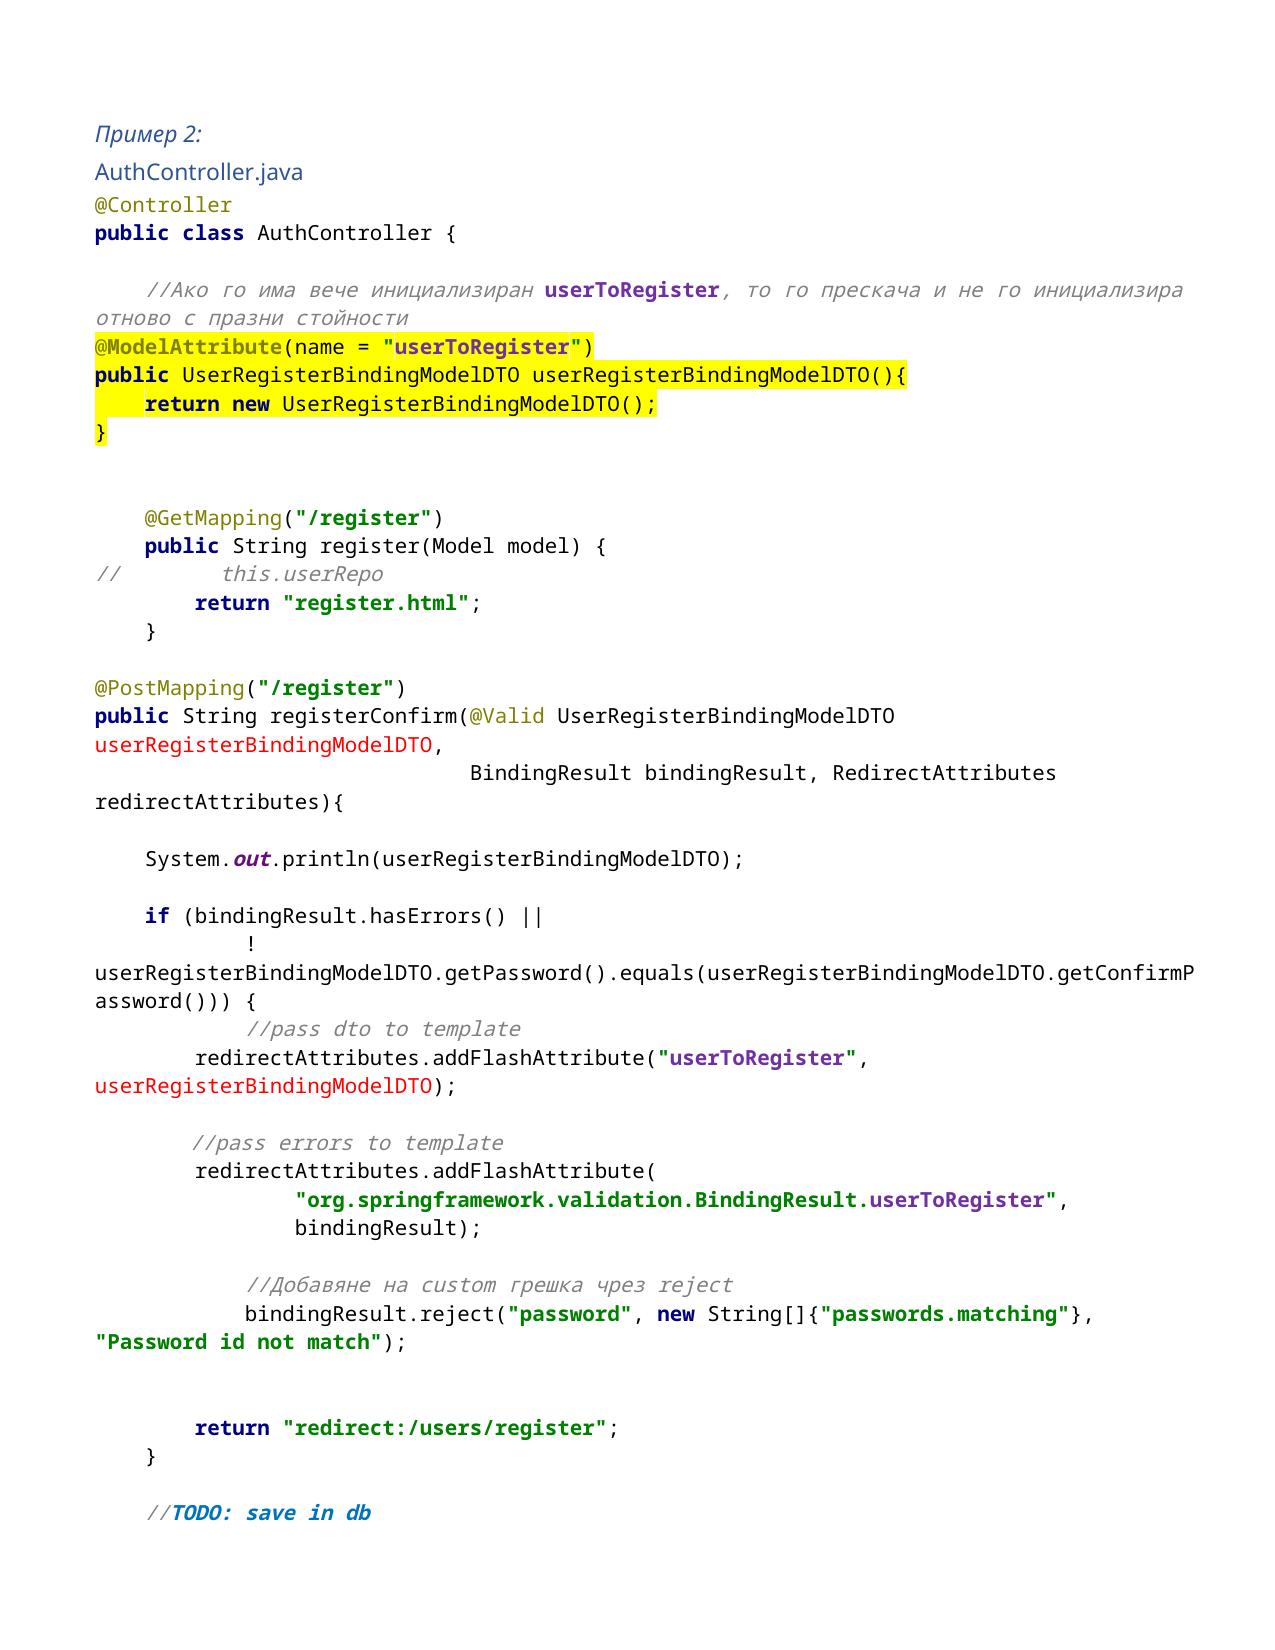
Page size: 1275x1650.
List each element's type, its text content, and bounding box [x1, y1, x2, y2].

text @Controller public class AuthController { //Ако го има вече инициализиран userToRegister, то го прескача и не го инициализира отново с празни стойности @ModelAttribute(name = "userToRegister") public UserRegisterBindingModelDTO userRegisterBindingModelDTO(){ return new UserRegisterBindingModelDTO(); } [94, 190, 1198, 446]
subtitle Пример 2: [94, 118, 1198, 149]
text @GetMapping("/register") public String register(Model model) { // this.userRepo return "register.html"; } [94, 446, 1198, 645]
subtitle AuthController.java [94, 156, 1198, 187]
text //Добавяне на custom грешка чрез reject bindingResult.reject("password", new String[]{"passwords.matching"}, "Password id not match"); return "redirect:/users/register"; } //TODO: save in db [94, 1270, 1198, 1526]
text //pass errors to template redirectAttributes.addFlashAttribute( "org.springframework.validation.BindingResult.userToRegister", bindingResult); [94, 1128, 1198, 1242]
text @PostMapping("/register") public String registerConfirm(@Valid UserRegisterBindingModelDTO userRegisterBindingModelDTO, BindingResult bindingResult, RedirectAttributes redirectAttributes){ System.out.println(userRegisterBindingModelDTO); if (bindingResult.hasErrors() || !userRegisterBindingModelDTO.getPassword().equals(userRegisterBindingModelDTO.getConfirmPassword())) { //pass dto to template redirectAttributes.addFlashAttribute("userToRegister", userRegisterBindingModelDTO); [94, 673, 1198, 1100]
